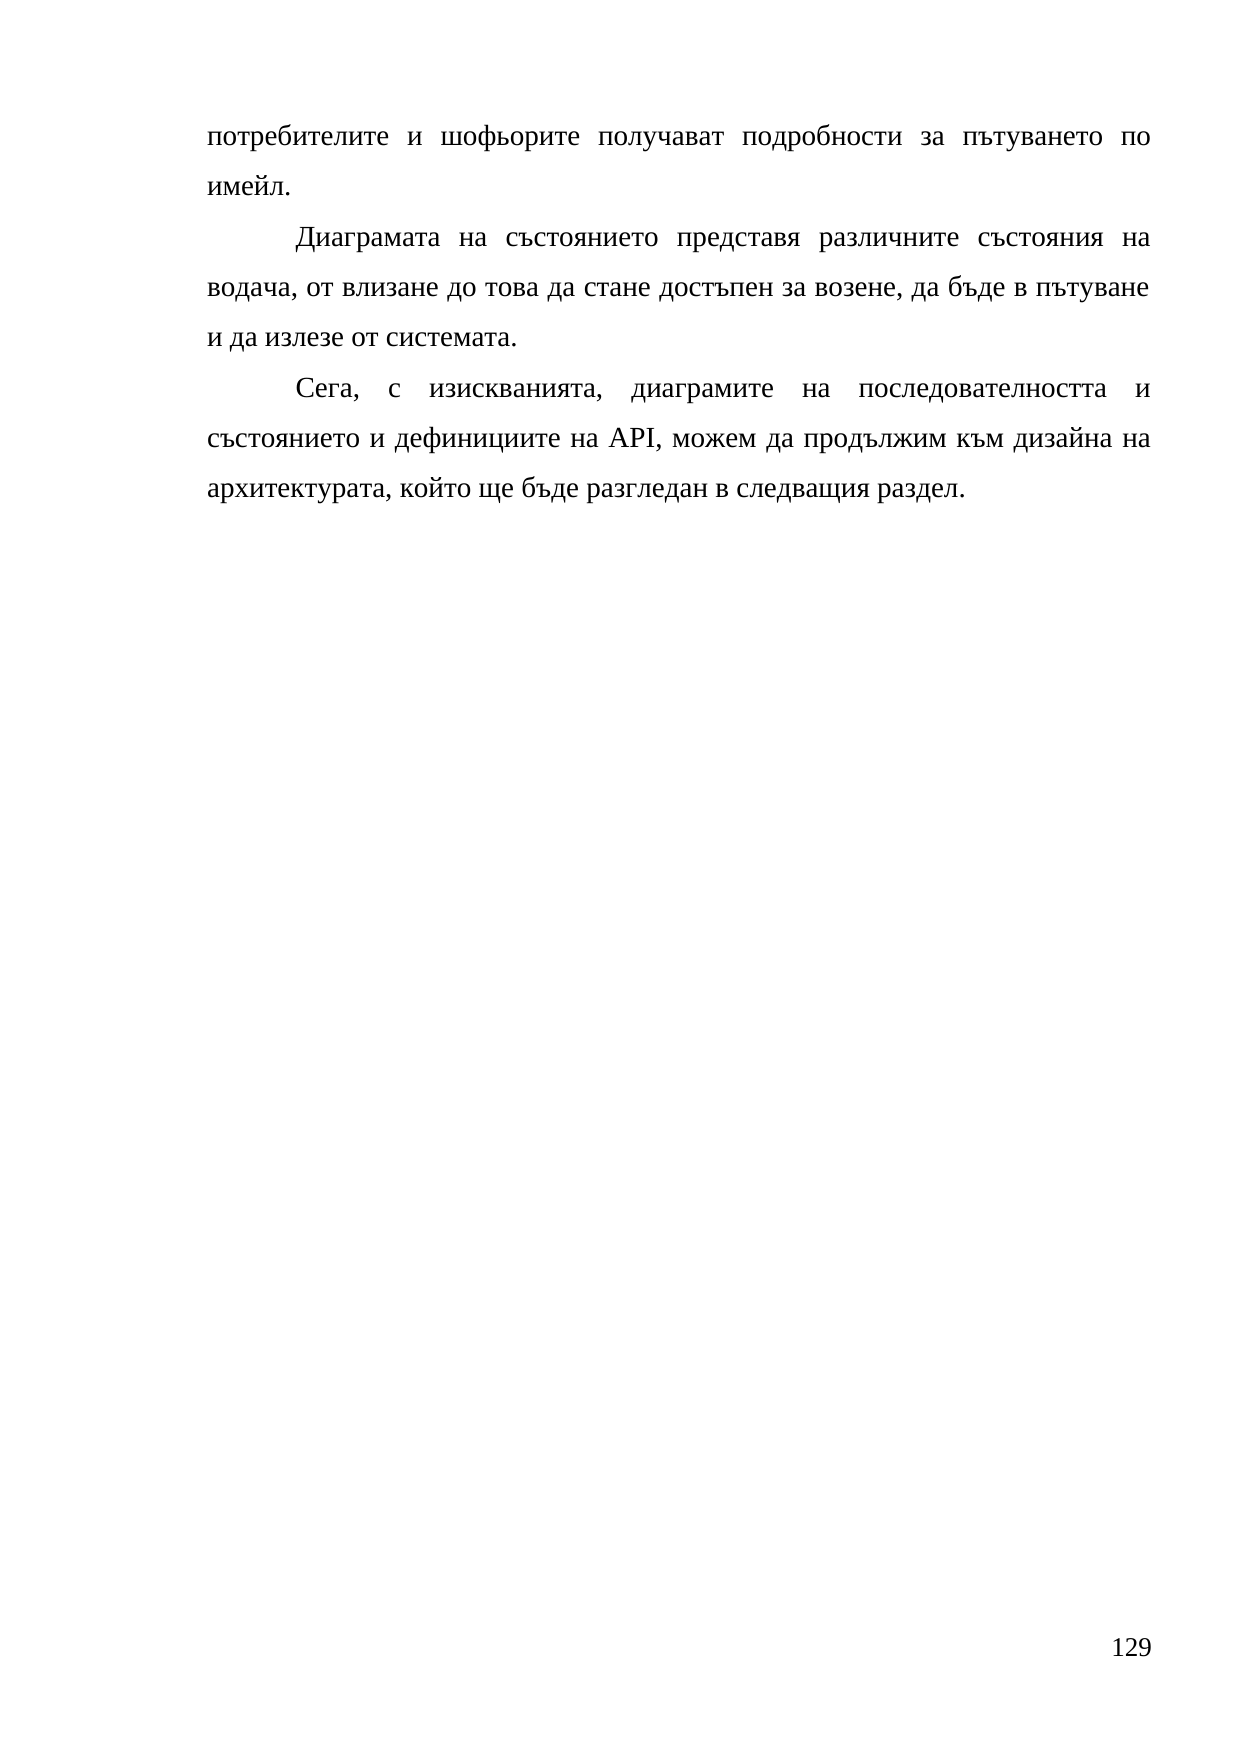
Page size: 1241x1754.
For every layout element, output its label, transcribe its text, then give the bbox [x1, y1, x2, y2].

text Сега, с изискванията, диаграмите на последователността и състоянието и дефинициите на API, можем да продължим към дизайна на архитектурата, който ще бъде разгледан в следващия раздел. [207, 370, 1152, 504]
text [207, 118, 1152, 202]
text Диаграмата на състоянието представя различните състояния на водача, от влизане до това да стане достъпен за возене, да бъде в пътуване и да излезе от системата. [207, 219, 1152, 353]
